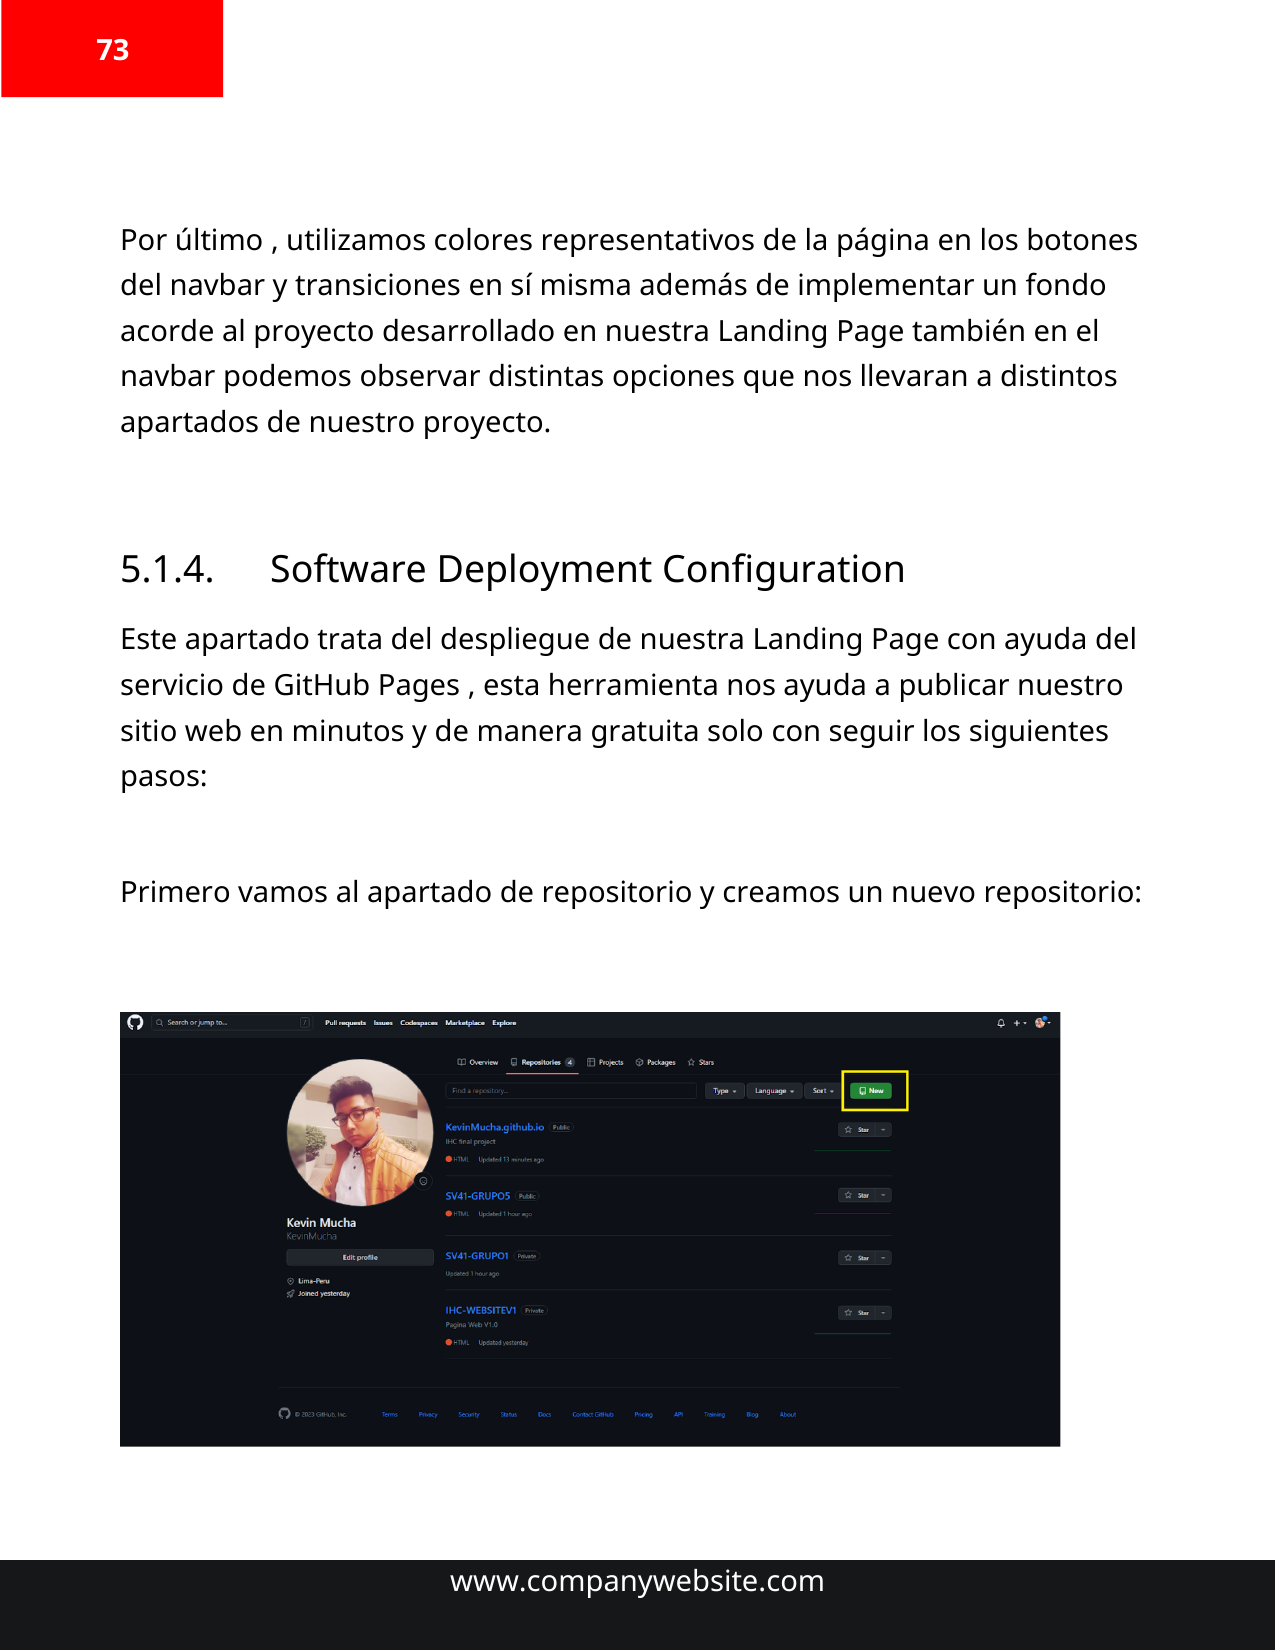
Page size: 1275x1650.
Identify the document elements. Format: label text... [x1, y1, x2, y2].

picture [120, 1012, 1061, 1462]
text Este apartado trata del despliegue de nuestra Landing Page con ayuda del servicio de GitHub Pages , esta herramienta nos ayuda a publicar nuestro sitio web en minutos y de manera gratuita solo con seguir los siguientes pasos: [120, 618, 1155, 841]
text Por último , utilizamos colores representativos de la página en los botones del navbar y transiciones en sí misma además de implementar un fondo acorde al proyecto desarrollado en nuestra Landing Page también en el navbar podemos observar distintas opciones que nos llevaran a distintos apartados de nuestro proyecto. [120, 219, 1155, 441]
text Primero vamos al apartado de repositorio y creamos un nuevo repositorio: [120, 872, 1155, 911]
subtitle Software Deployment Configuration [120, 542, 1155, 593]
